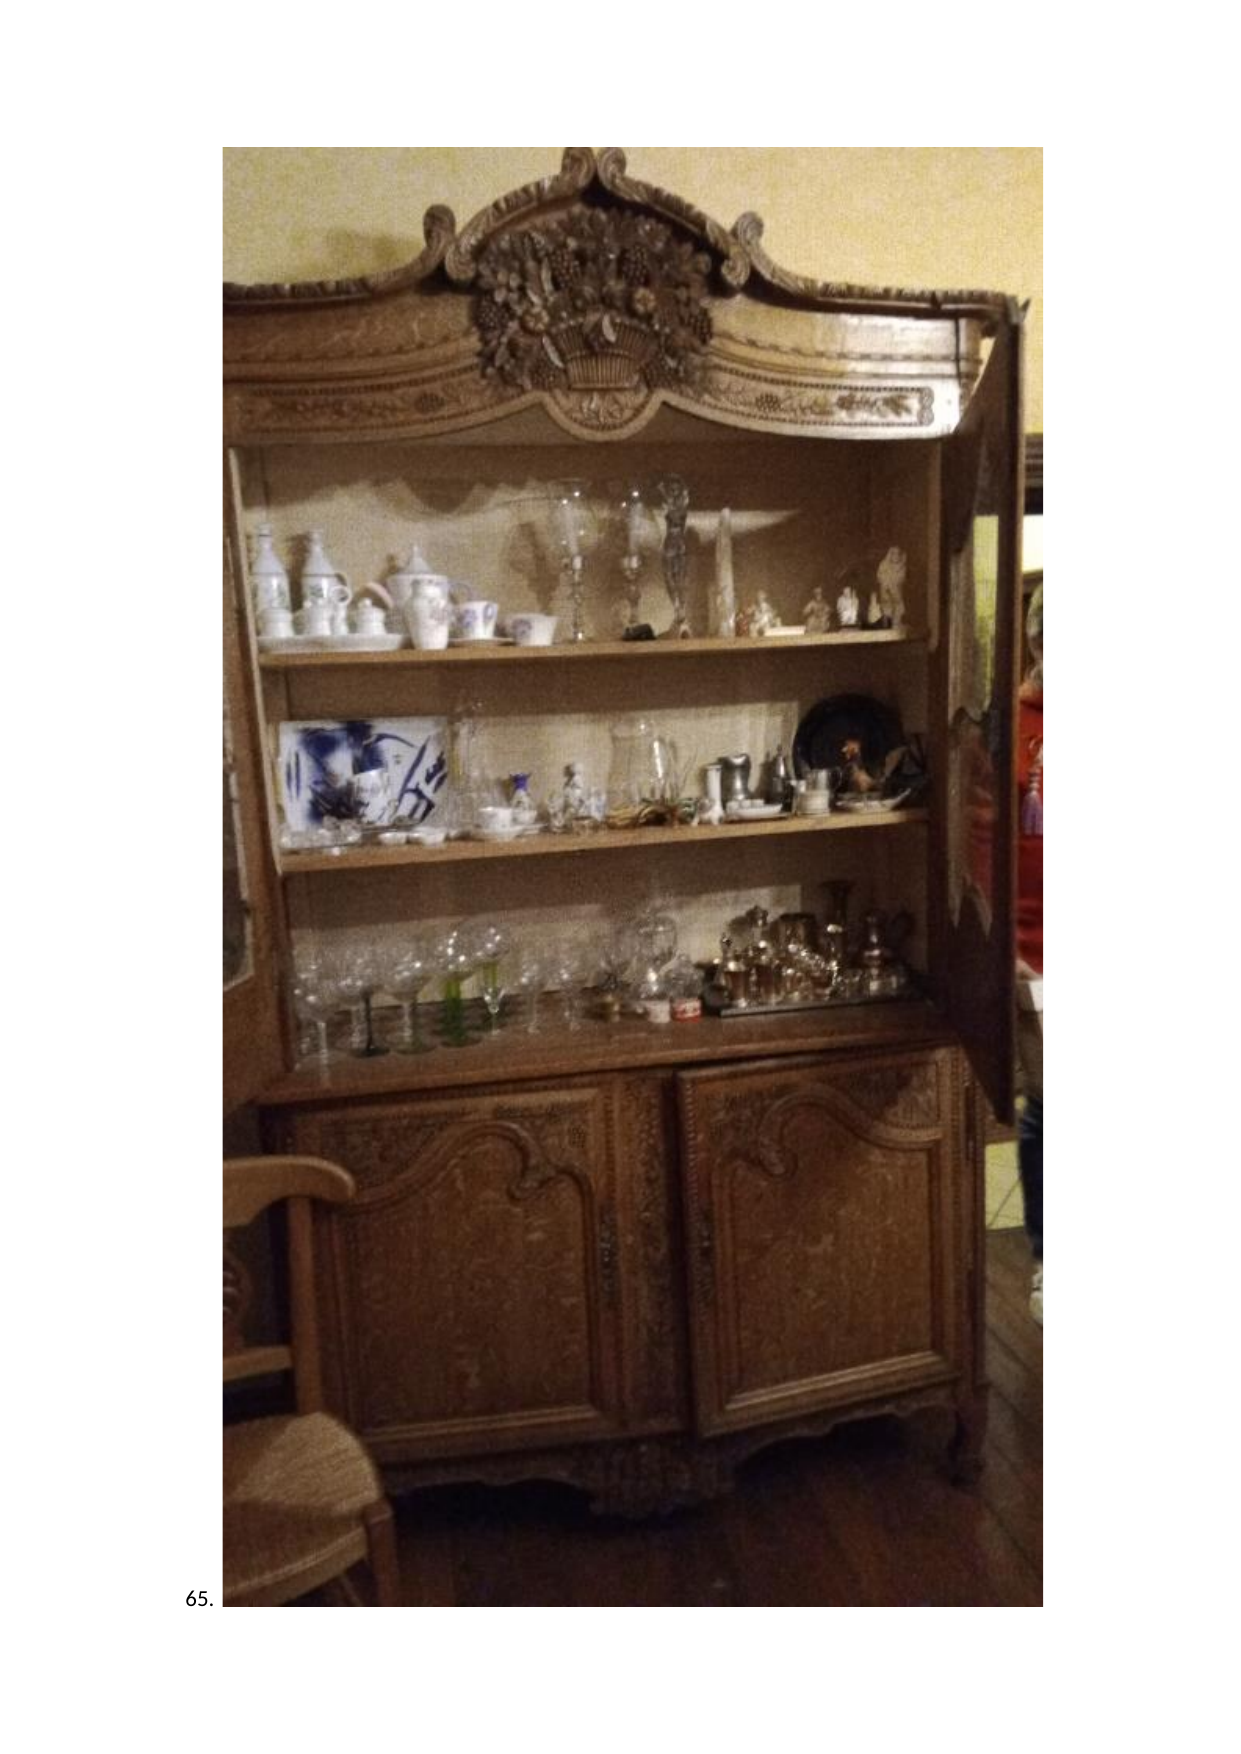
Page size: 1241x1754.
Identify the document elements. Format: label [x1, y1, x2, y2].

picture [222, 147, 1044, 1607]
